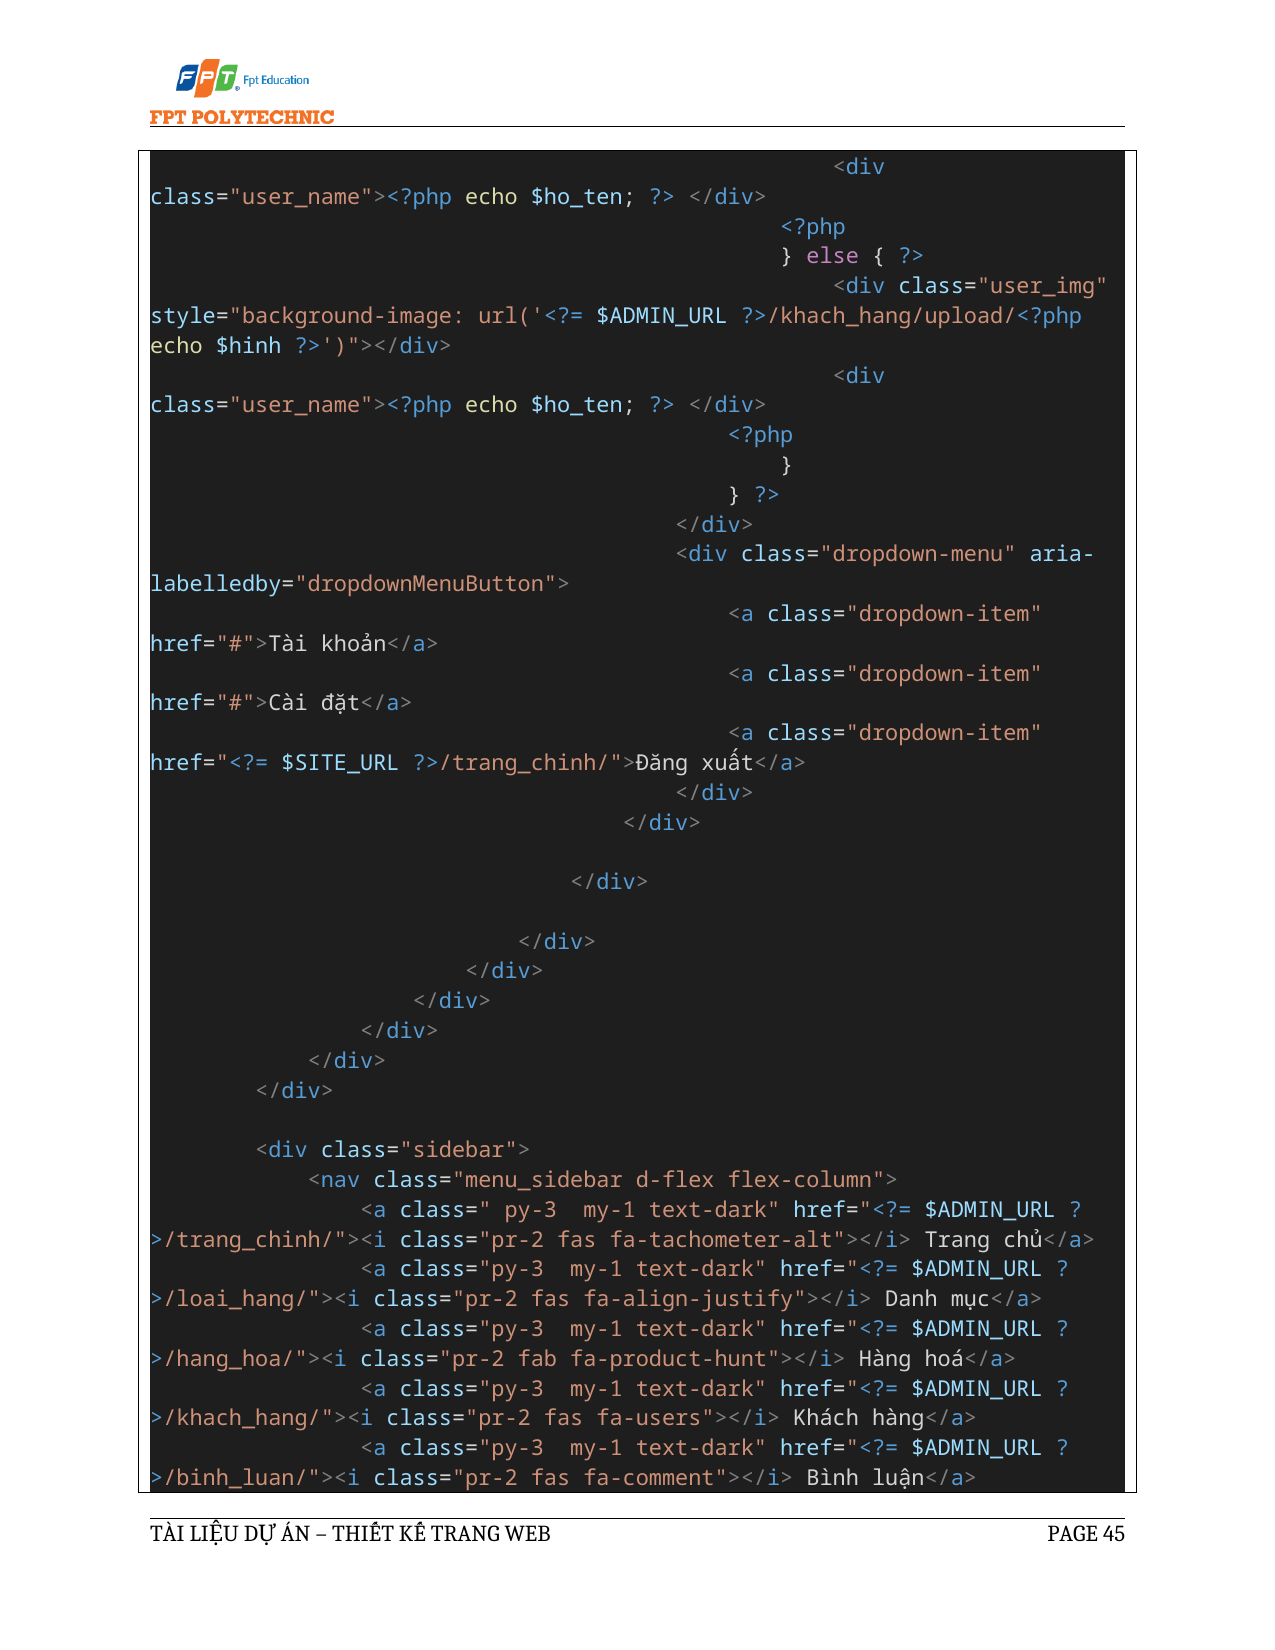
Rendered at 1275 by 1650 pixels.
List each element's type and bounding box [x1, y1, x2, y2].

picture [150, 59, 336, 124]
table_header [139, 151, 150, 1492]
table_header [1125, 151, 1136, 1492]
